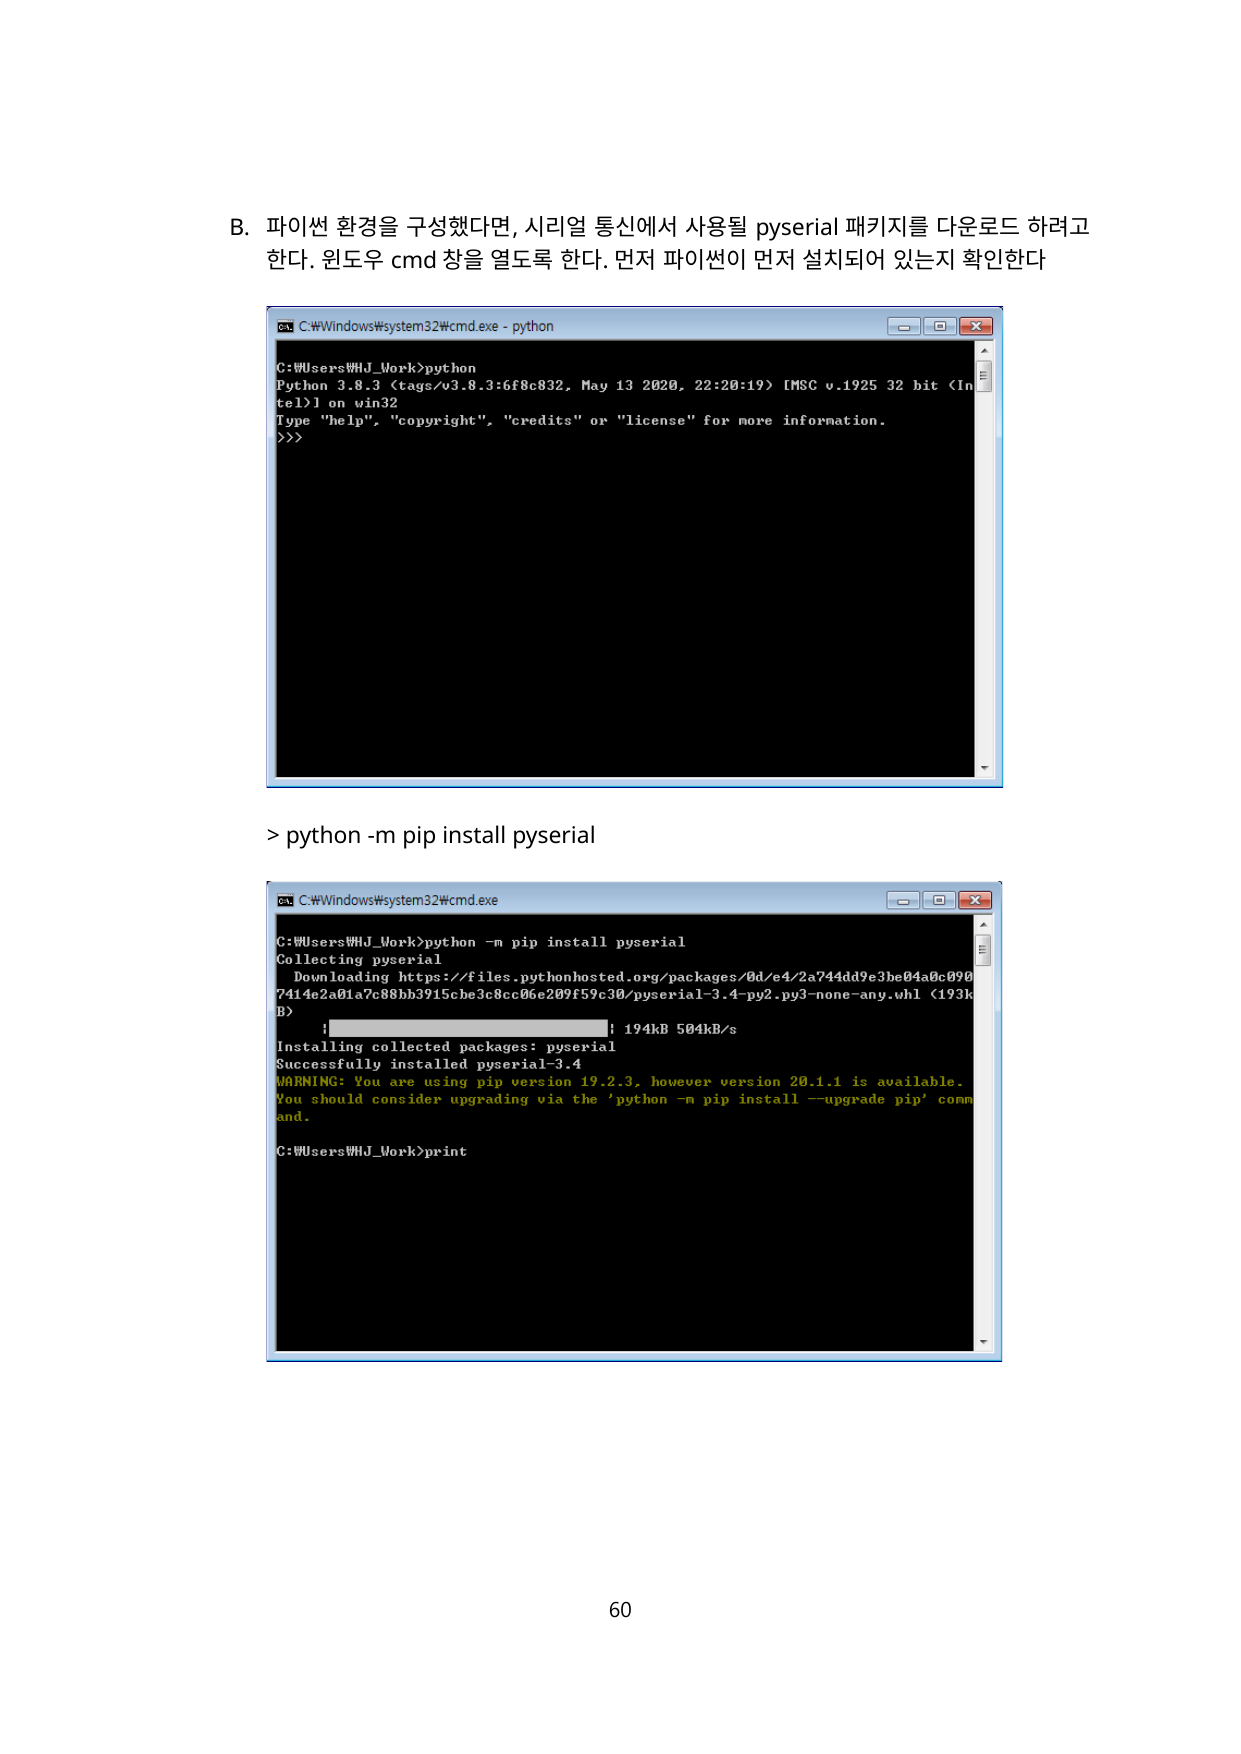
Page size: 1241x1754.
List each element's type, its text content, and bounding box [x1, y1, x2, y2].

list > python -m pip install pyserial [267, 818, 1090, 850]
picture [266, 881, 1003, 1362]
list 파이썬 환경을 구성했다면, 시리얼 통신에서 사용될 pyserial 패키지를 다운로드 하려고 한다. 윈도우 cmd창을 열도록 한다. 먼저 파이썬이 먼저 설치되어 있는지 확인한다 [229, 208, 1090, 275]
picture [266, 306, 1004, 788]
